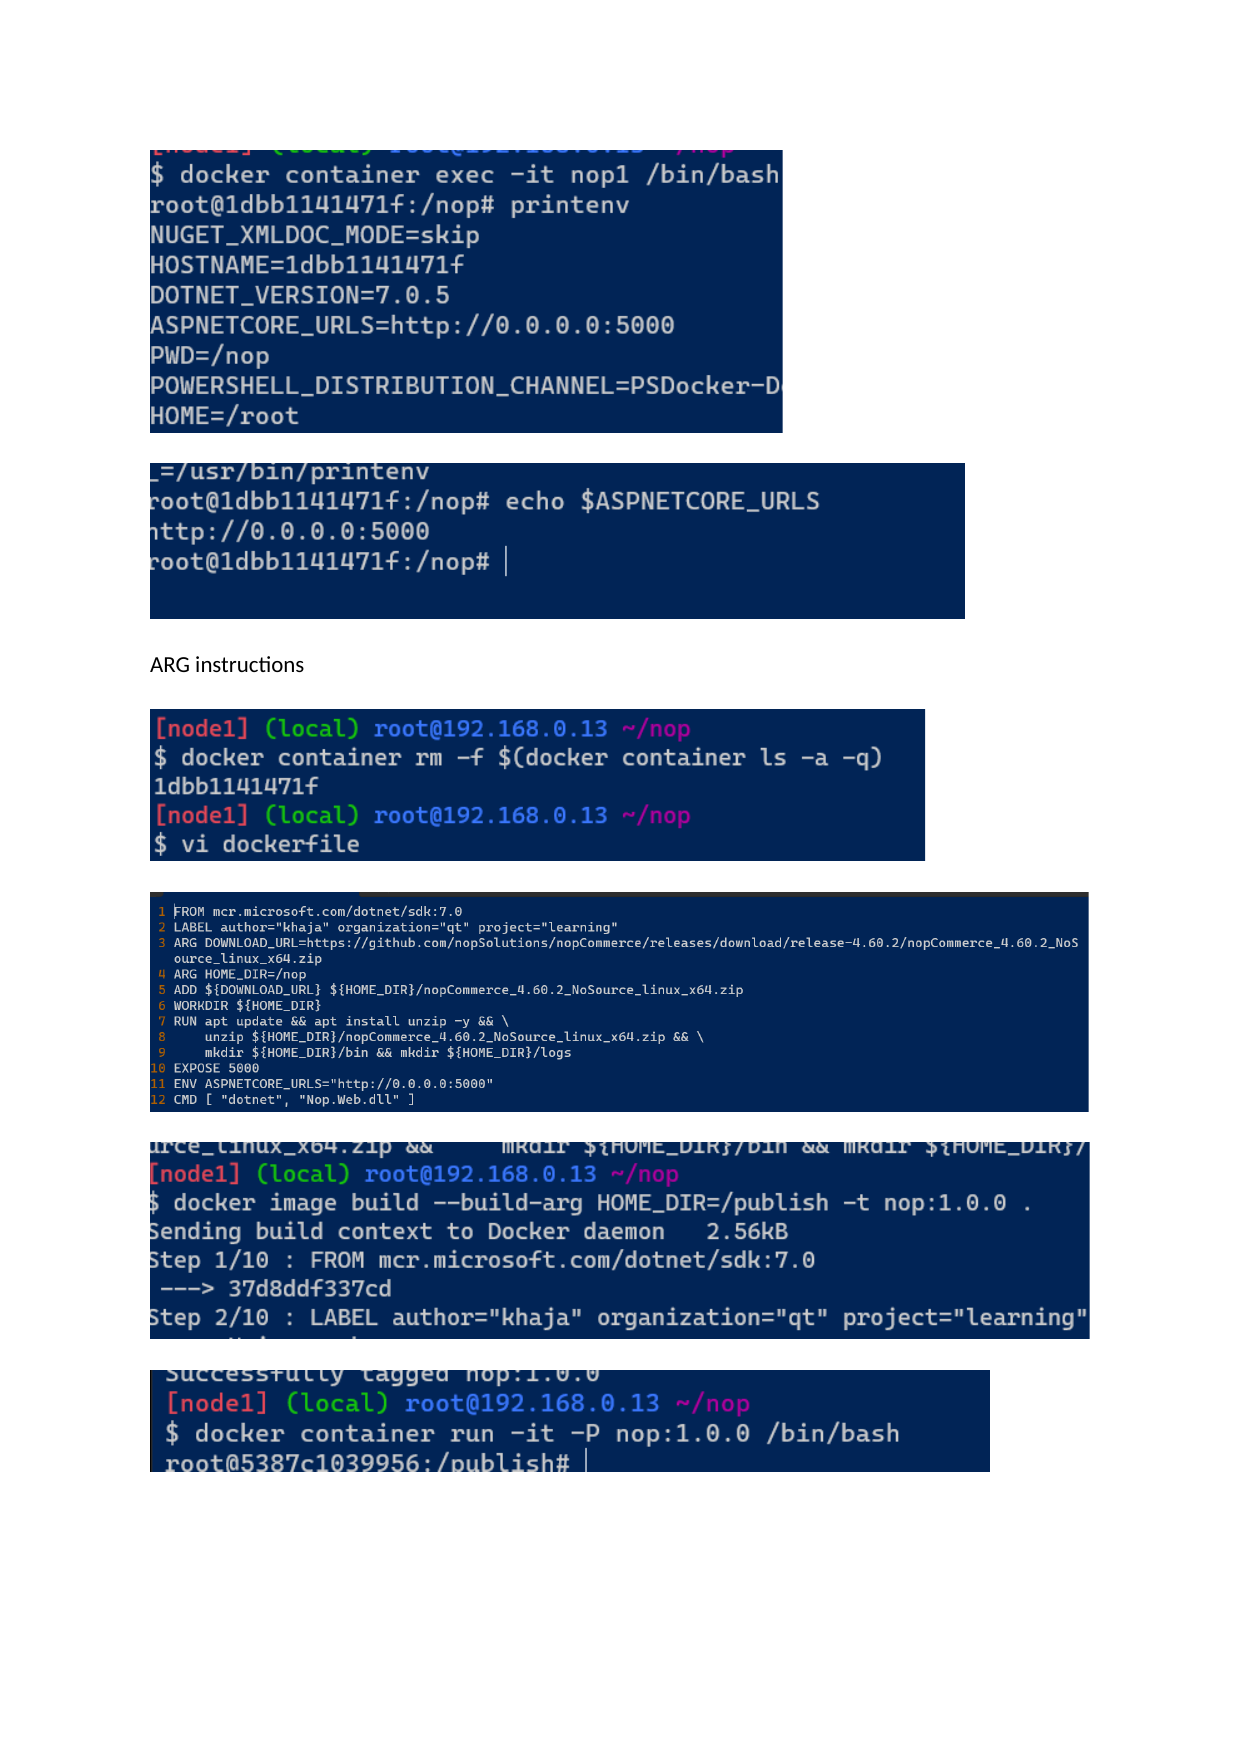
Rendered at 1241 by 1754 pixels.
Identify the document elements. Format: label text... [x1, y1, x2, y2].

list ARG instructions [150, 650, 1090, 678]
picture [150, 463, 965, 619]
picture [150, 1142, 1090, 1339]
picture [150, 1370, 990, 1472]
picture [150, 150, 783, 433]
picture [150, 709, 926, 861]
picture [150, 892, 1089, 1112]
